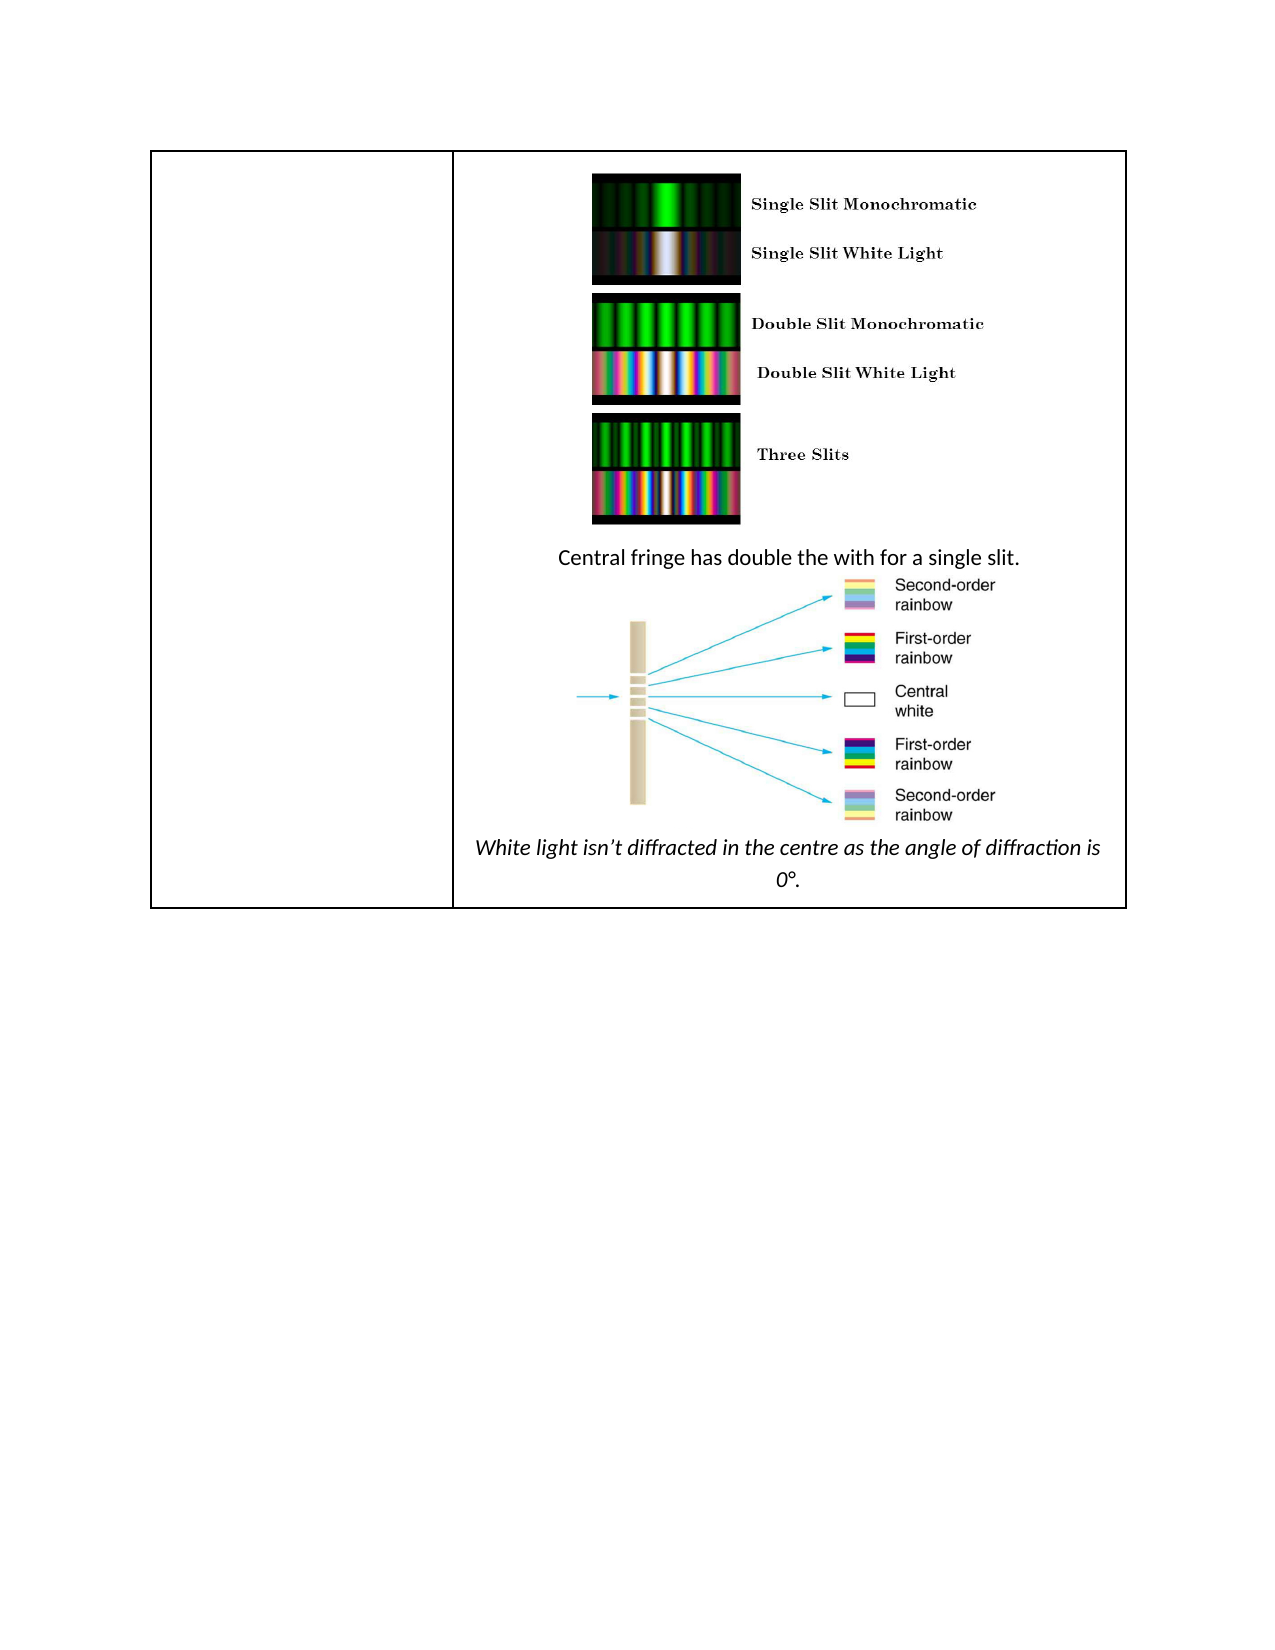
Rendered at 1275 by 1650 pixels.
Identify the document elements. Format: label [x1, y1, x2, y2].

table_cell [454, 152, 1125, 907]
picture [576, 575, 1003, 829]
table_cell [152, 152, 452, 907]
picture [579, 162, 1000, 539]
